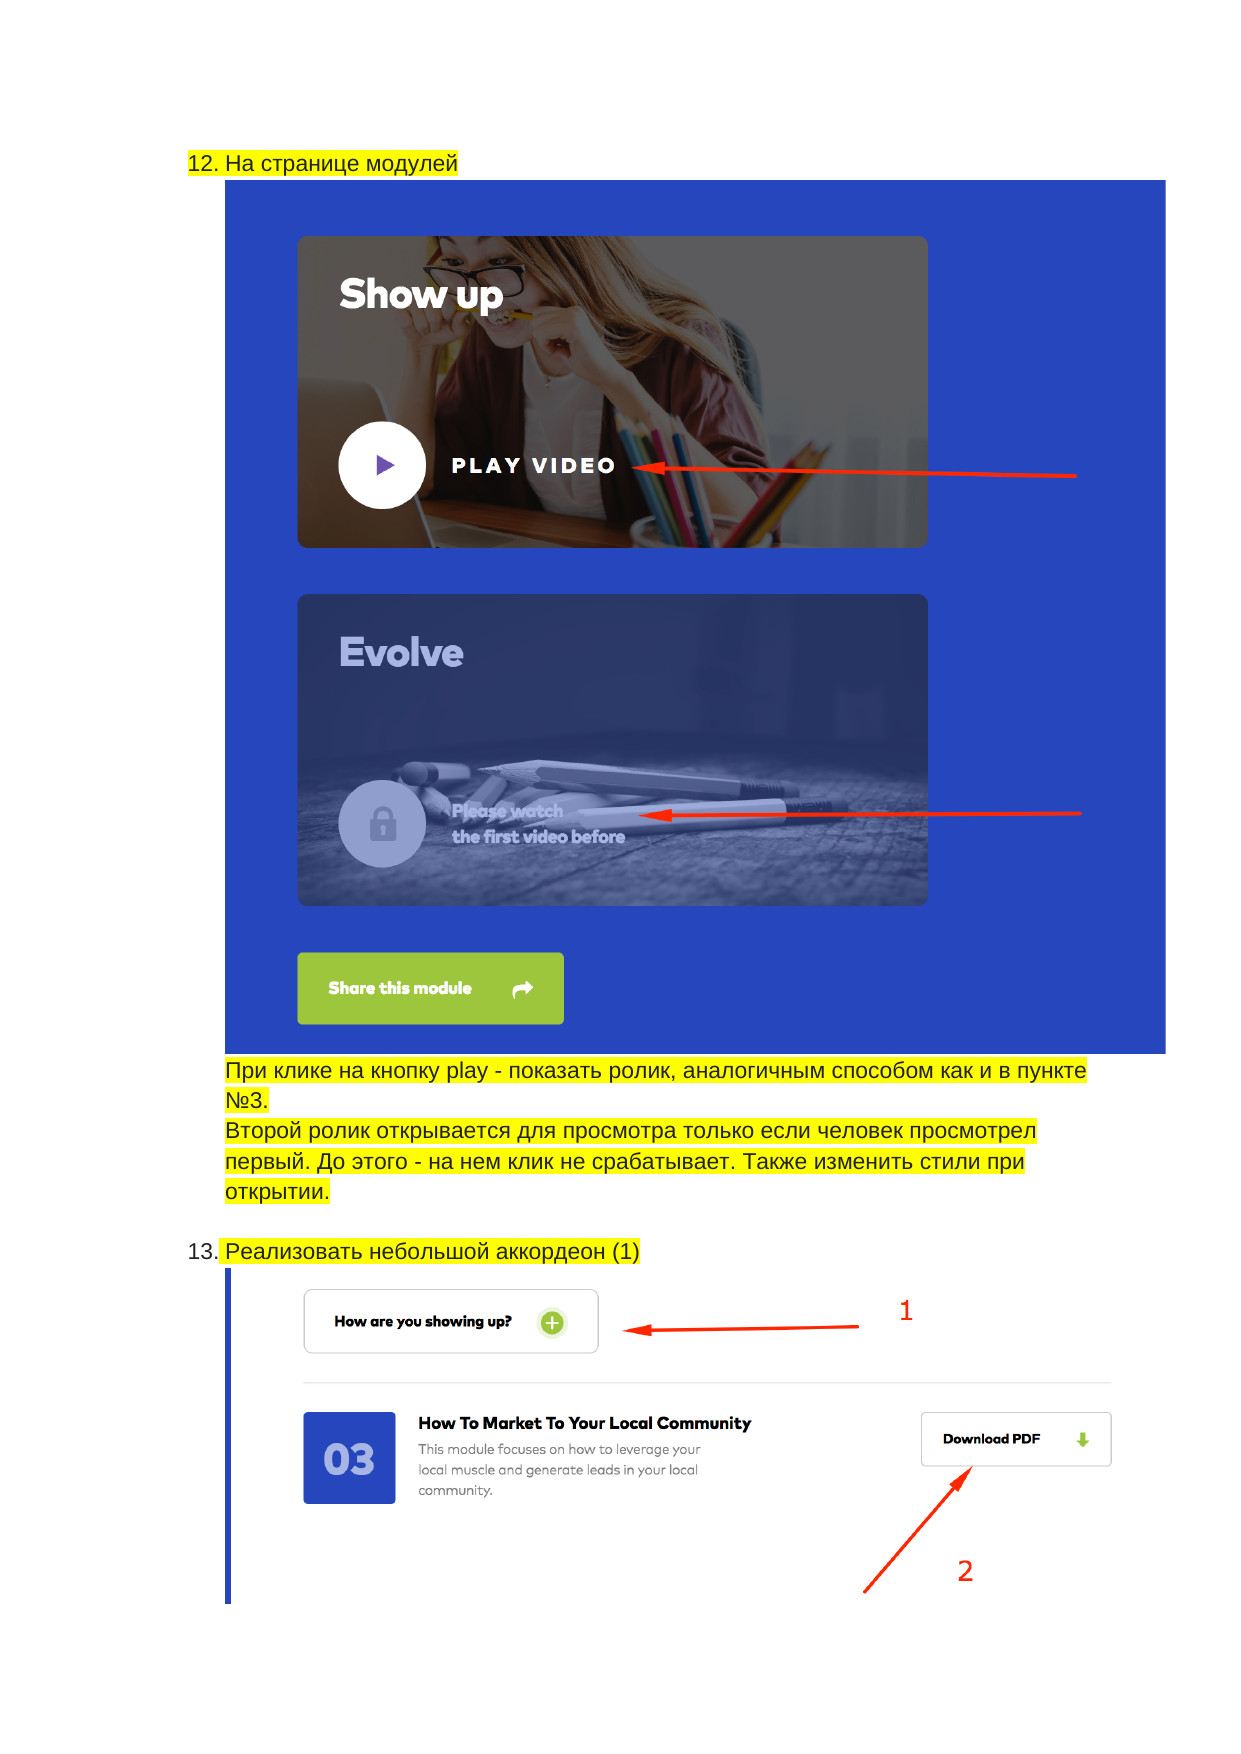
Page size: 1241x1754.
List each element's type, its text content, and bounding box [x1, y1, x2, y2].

picture [225, 1268, 1166, 1604]
picture [225, 180, 1166, 1054]
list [187, 1238, 1090, 1604]
